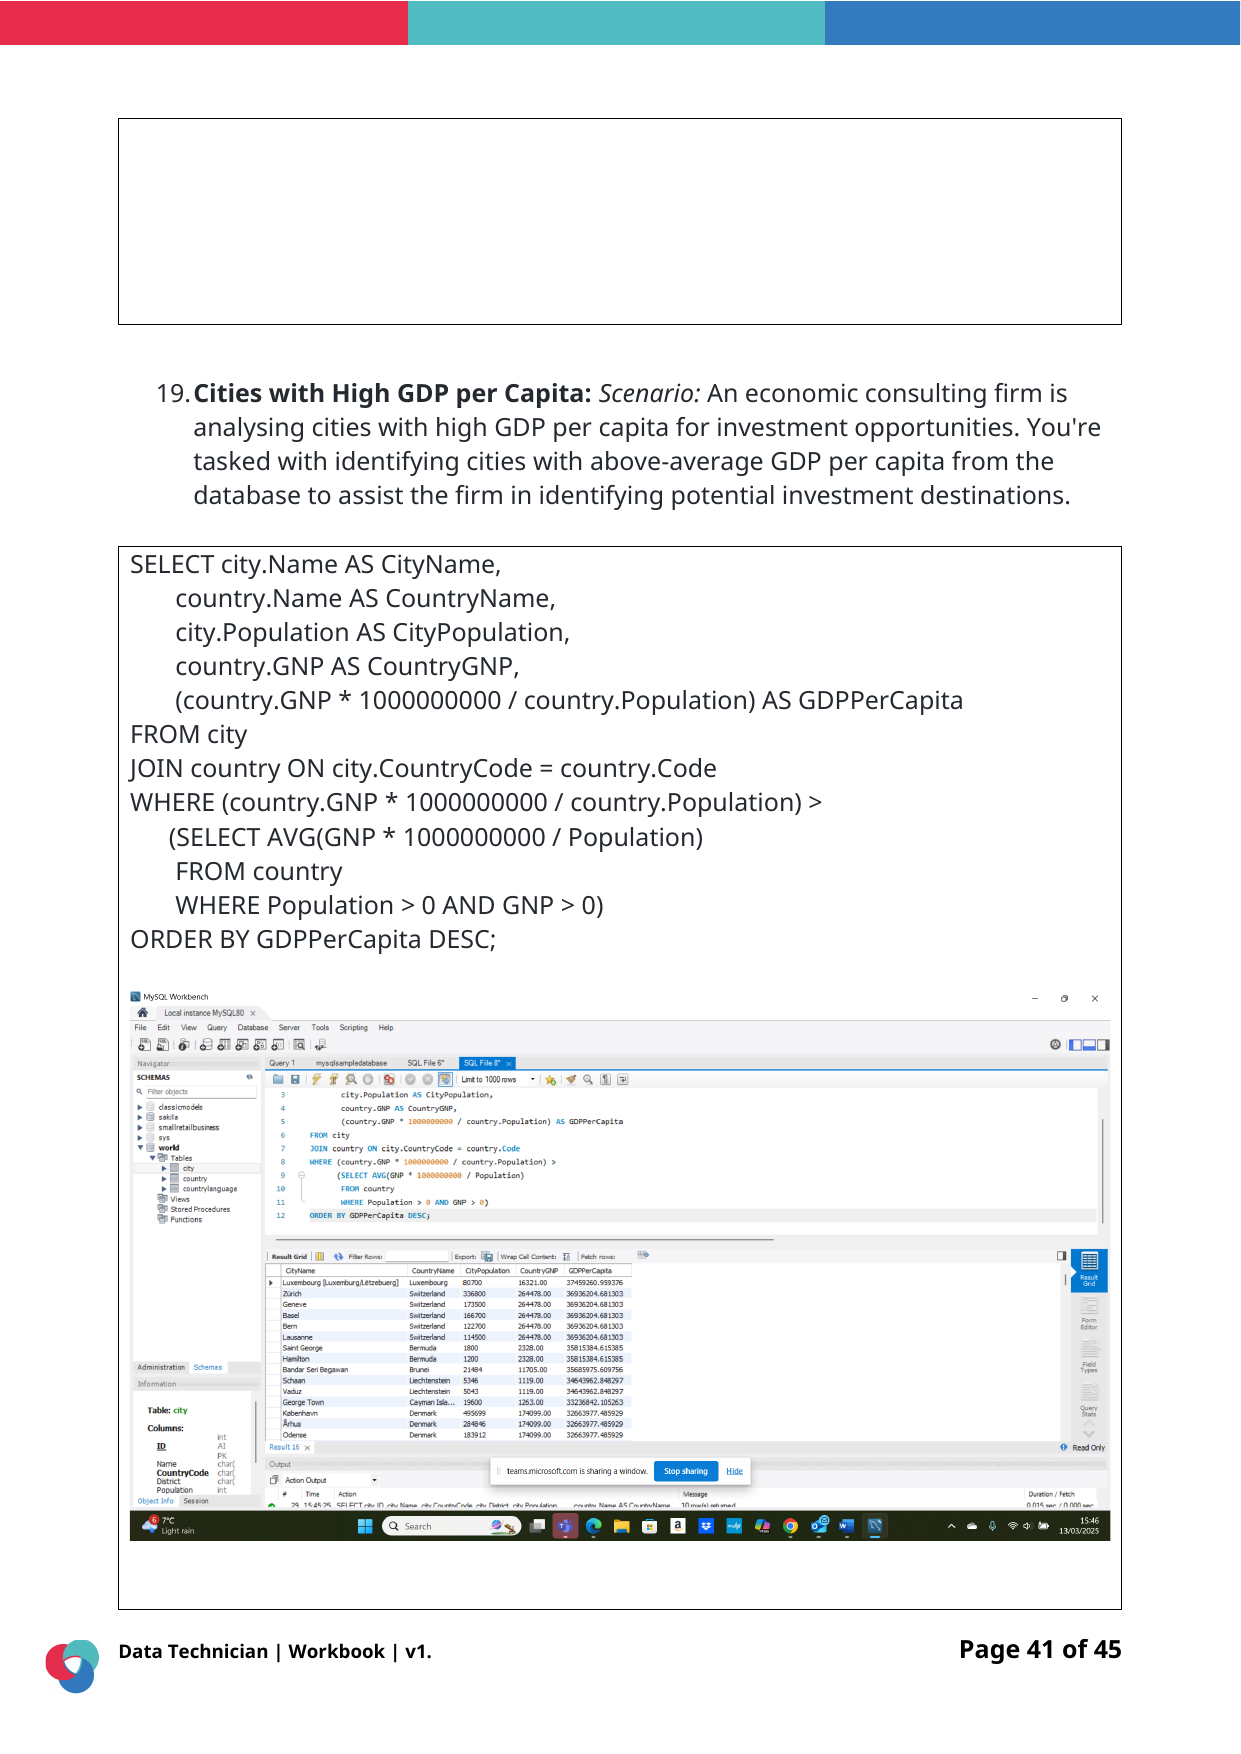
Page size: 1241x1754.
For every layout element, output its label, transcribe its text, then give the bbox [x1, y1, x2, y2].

list Cities with High GDP per Capita: Scenario: An economic consulting firm is analysing cities with high GDP per capita for investment opportunities. You're tasked with identifying cities with above-average GDP per capita from the database to assist the firm in identifying potential investment destinations. [156, 375, 1122, 512]
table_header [119, 547, 1121, 1609]
picture [45, 1640, 100, 1694]
picture [129, 989, 1111, 1541]
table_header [119, 119, 1121, 323]
